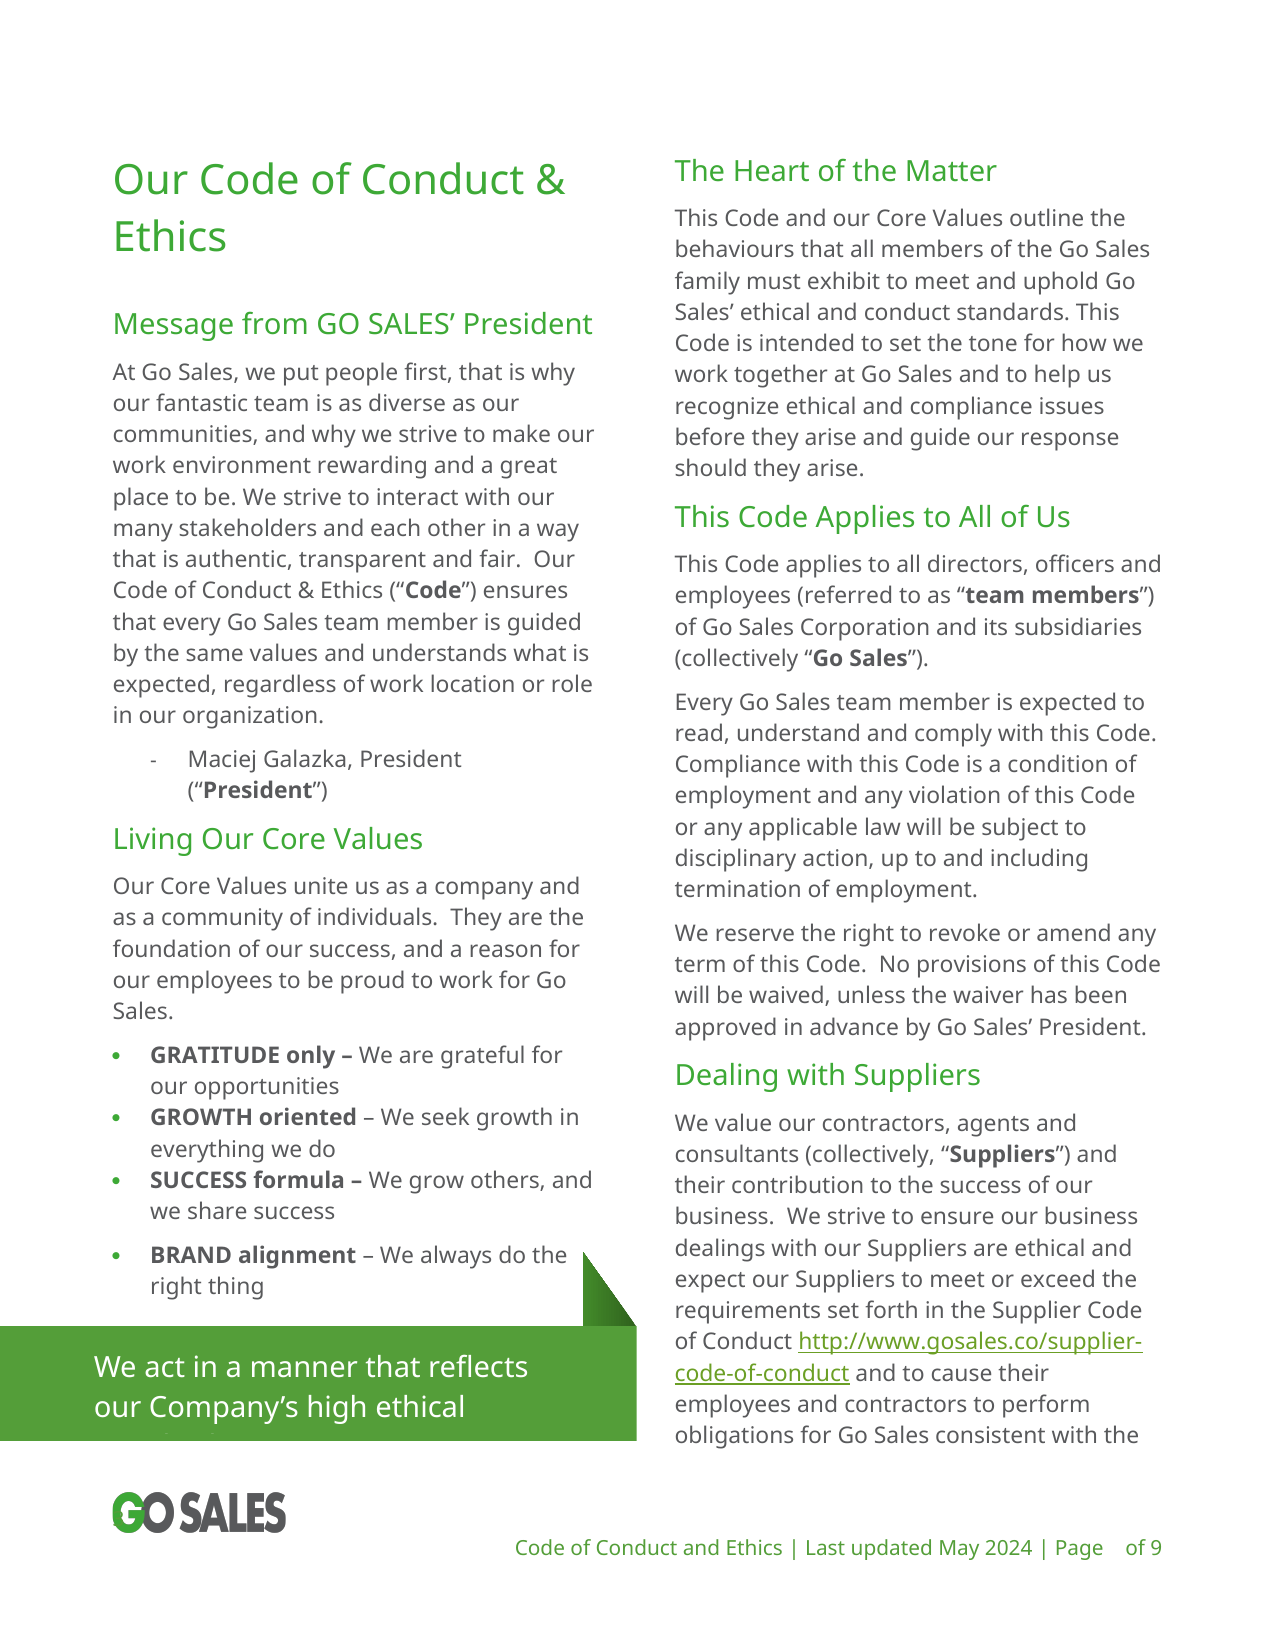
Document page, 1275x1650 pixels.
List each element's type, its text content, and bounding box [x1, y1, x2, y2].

list SUCCESS formula – We grow others, and we share success [112, 1164, 601, 1226]
text This Code applies to all directors, officers and employees (referred to as “team members”) of Go Sales Corporation and its subsidiaries (collectively “Go Sales”). [674, 548, 1162, 673]
text The Heart of the Matter [674, 150, 1162, 190]
text This Code Applies to All of Us [674, 496, 1162, 536]
picture [112, 1492, 286, 1533]
text Message from GO SALES’ President [112, 303, 601, 343]
text Living Our Core Values [112, 818, 601, 858]
text We reserve the right to revoke or amend any term of this Code. No provisions of this Code will be waived, unless the waiver has been approved in advance by Go Sales’ President. [674, 917, 1162, 1042]
text At Go Sales, we put people first, that is why our fantastic team is as diverse as our communities, and why we strive to make our work environment rewarding and a great place to be. We strive to interact with our many stakeholders and each other in a way that is authentic, transparent and fair. Our Code of Conduct & Ethics (“Code”) ensures that every Go Sales team member is guided by the same values and understands what is expected, regardless of work location or role in our organization. [112, 355, 601, 730]
text Our Code of Conduct & Ethics [112, 150, 601, 263]
text Every Go Sales team member is expected to read, understand and comply with this Code. Compliance with this Code is a condition of employment and any violation of this Code or any applicable law will be subject to disciplinary action, up to and including termination of employment. [674, 686, 1162, 904]
list BRAND alignment – We always do the right thing [112, 1239, 601, 1301]
text Dealing with Suppliers [674, 1054, 1162, 1094]
list Maciej Galazka, President (“President”) [150, 743, 601, 805]
text Our Core Values unite us as a company and as a community of individuals. They are the foundation of our success, and a reason for our employees to be proud to work for Go Sales. [112, 870, 601, 1026]
list GROWTH oriented – We seek growth in everything we do [112, 1101, 601, 1164]
list GRATITUDE only – We are grateful for our opportunities [112, 1039, 601, 1101]
text This Code and our Core Values outline the behaviours that all members of the Go Sales family must exhibit to meet and uphold Go Sales’ ethical and conduct standards. This Code is intended to set the tone for how we work together at Go Sales and to help us recognize ethical and compliance issues before they arise and guide our response should they arise. [674, 202, 1162, 483]
